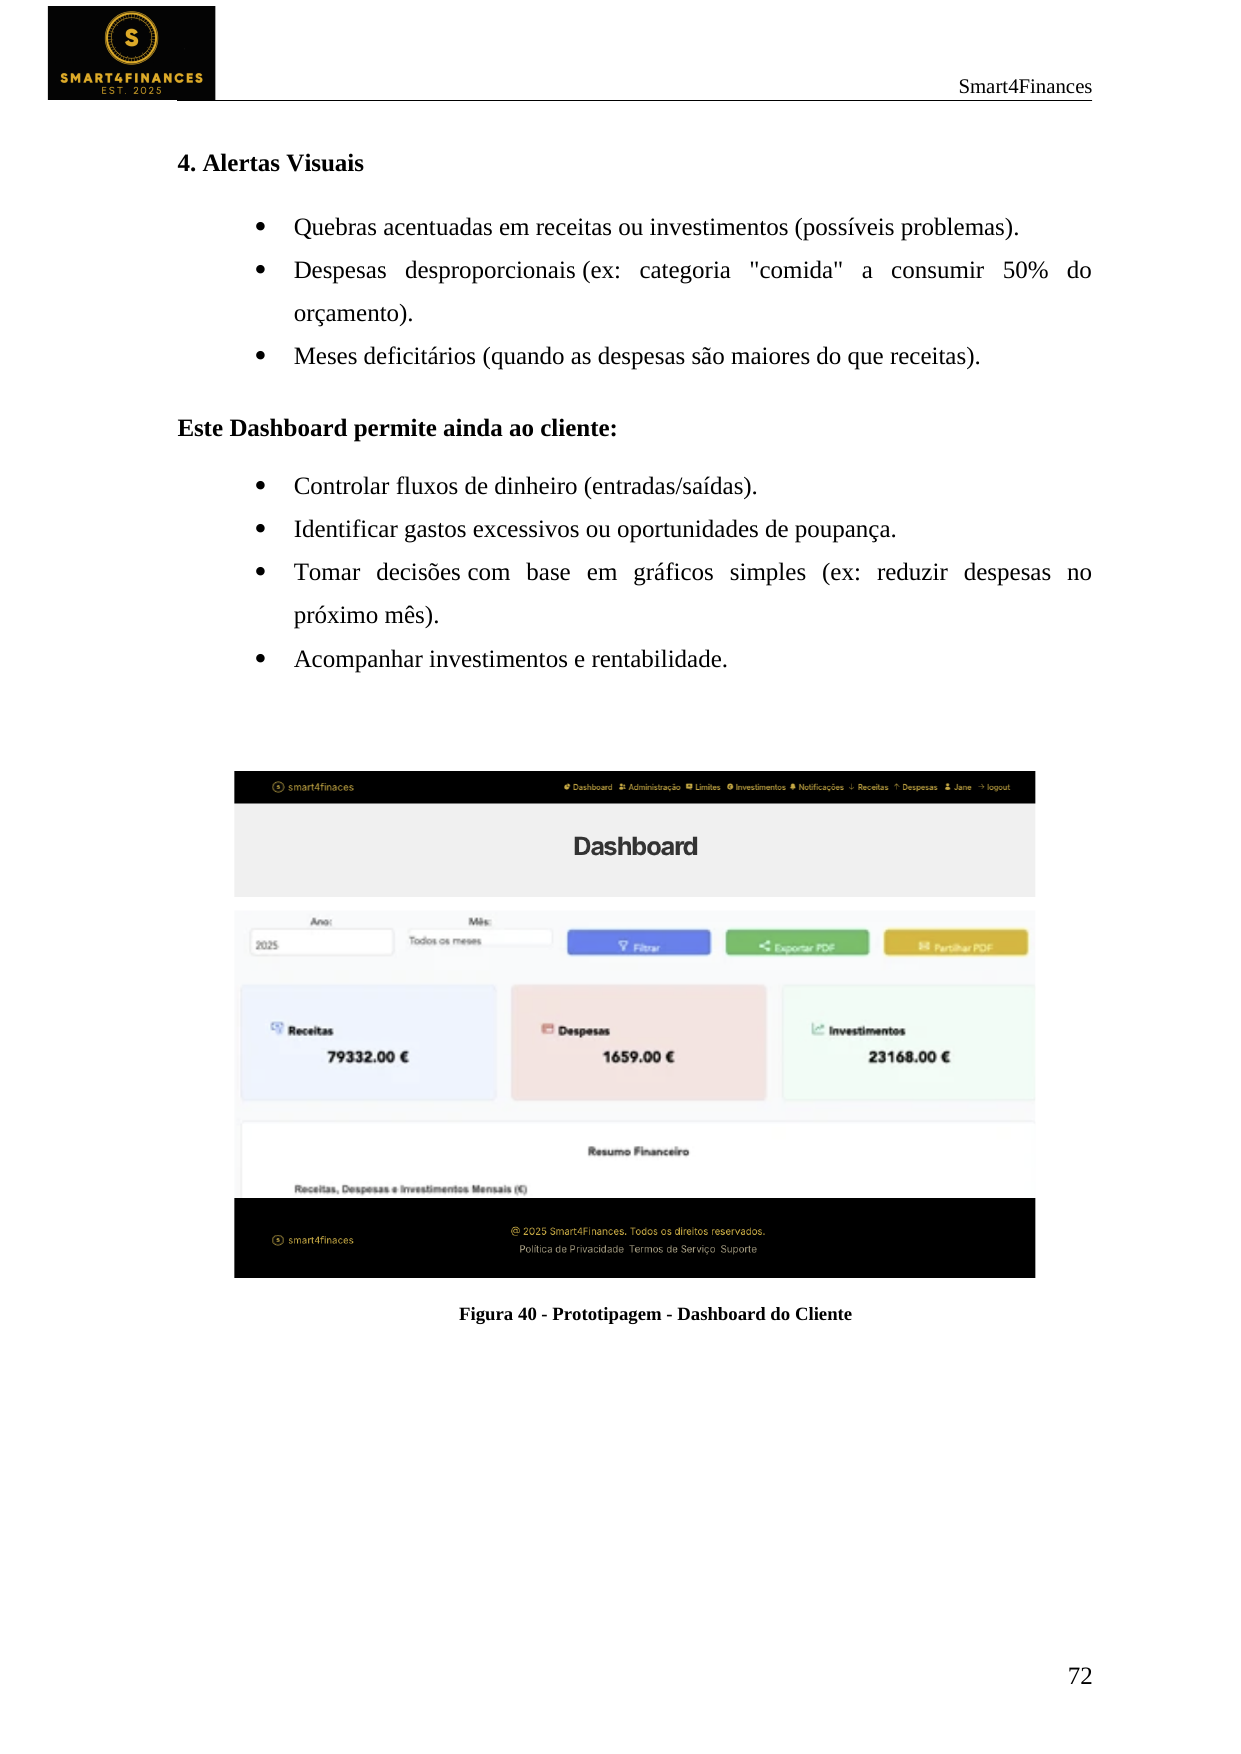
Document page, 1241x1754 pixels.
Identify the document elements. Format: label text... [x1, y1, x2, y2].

list Acompanhar investimentos e rentabilidade. [256, 644, 1092, 672]
list Controlar fluxos de dinheiro (entradas/saídas). [256, 471, 1092, 500]
text 4. Alertas Visuais [177, 148, 1092, 176]
picture [234, 771, 1036, 1278]
list Tomar decisões com base em gráficos simples (ex: reduzir despesas no próximo mês). [256, 557, 1092, 629]
list Despesas desproporcionais (ex: categoria "comida" a consumir 50% do orçamento). [256, 255, 1092, 327]
list Identificar gastos excessivos ou oportunidades de poupança. [256, 514, 1092, 543]
list Quebras acentuadas em receitas ou investimentos (possíveis problemas). [256, 212, 1092, 240]
text Este Dashboard permite ainda ao cliente: [177, 413, 1092, 442]
list Meses deficitários (quando as despesas são maiores do que receitas). [256, 341, 1092, 370]
picture [47, 6, 216, 100]
